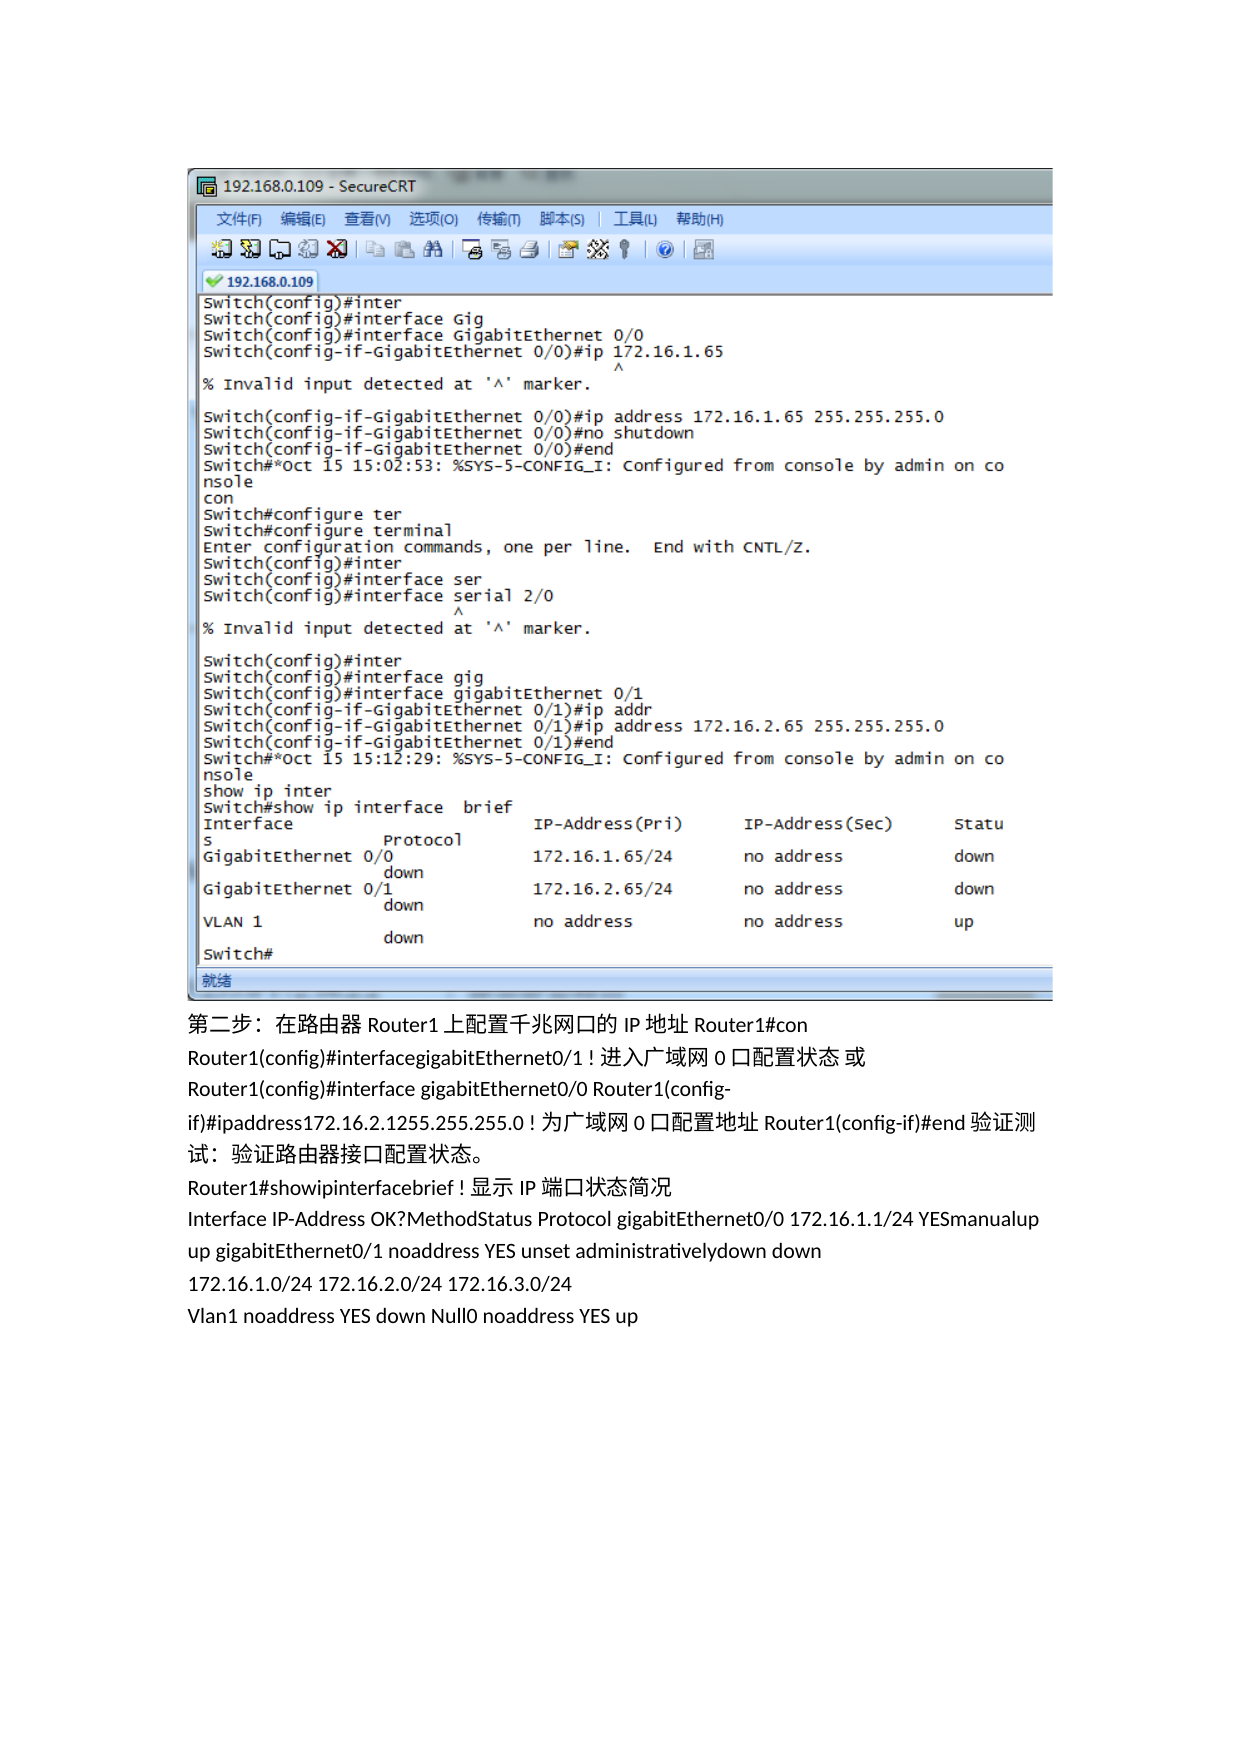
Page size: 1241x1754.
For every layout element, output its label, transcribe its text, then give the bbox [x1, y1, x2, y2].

text Interface IP-Address OK?MethodStatus Protocol gigabitEthernet0/0 172.16.1.1/24 YESmanualup up gigabitEthernet0/1 noaddress YES unset administrativelydown down [187, 1202, 1053, 1267]
picture [187, 168, 1053, 1001]
text Vlan1 noaddress YES down Null0 noaddress YES up [187, 1299, 1053, 1332]
text Router1#showipinterfacebrief ! 显示 IP 端口状态简况 [187, 1169, 1053, 1202]
text 172.16.1.0/24 172.16.2.0/24 172.16.3.0/24 [187, 1267, 1053, 1299]
text 第二步：在路由器 Router1 上配置千兆网口的 IP 地址 Router1#con Router1(config)#interfacegigabitEthernet0/1 ! 进入广域网 0 口配置状态 或 Router1(config)#interface gigabitEthernet0/0 Router1(config-if)#ipaddress172.16.2.1255.255.255.0 ! 为广域网 0 口配置地址 Router1(config-if)#end 验证测试：验证路由器接口配置状态。 [187, 1007, 1053, 1169]
